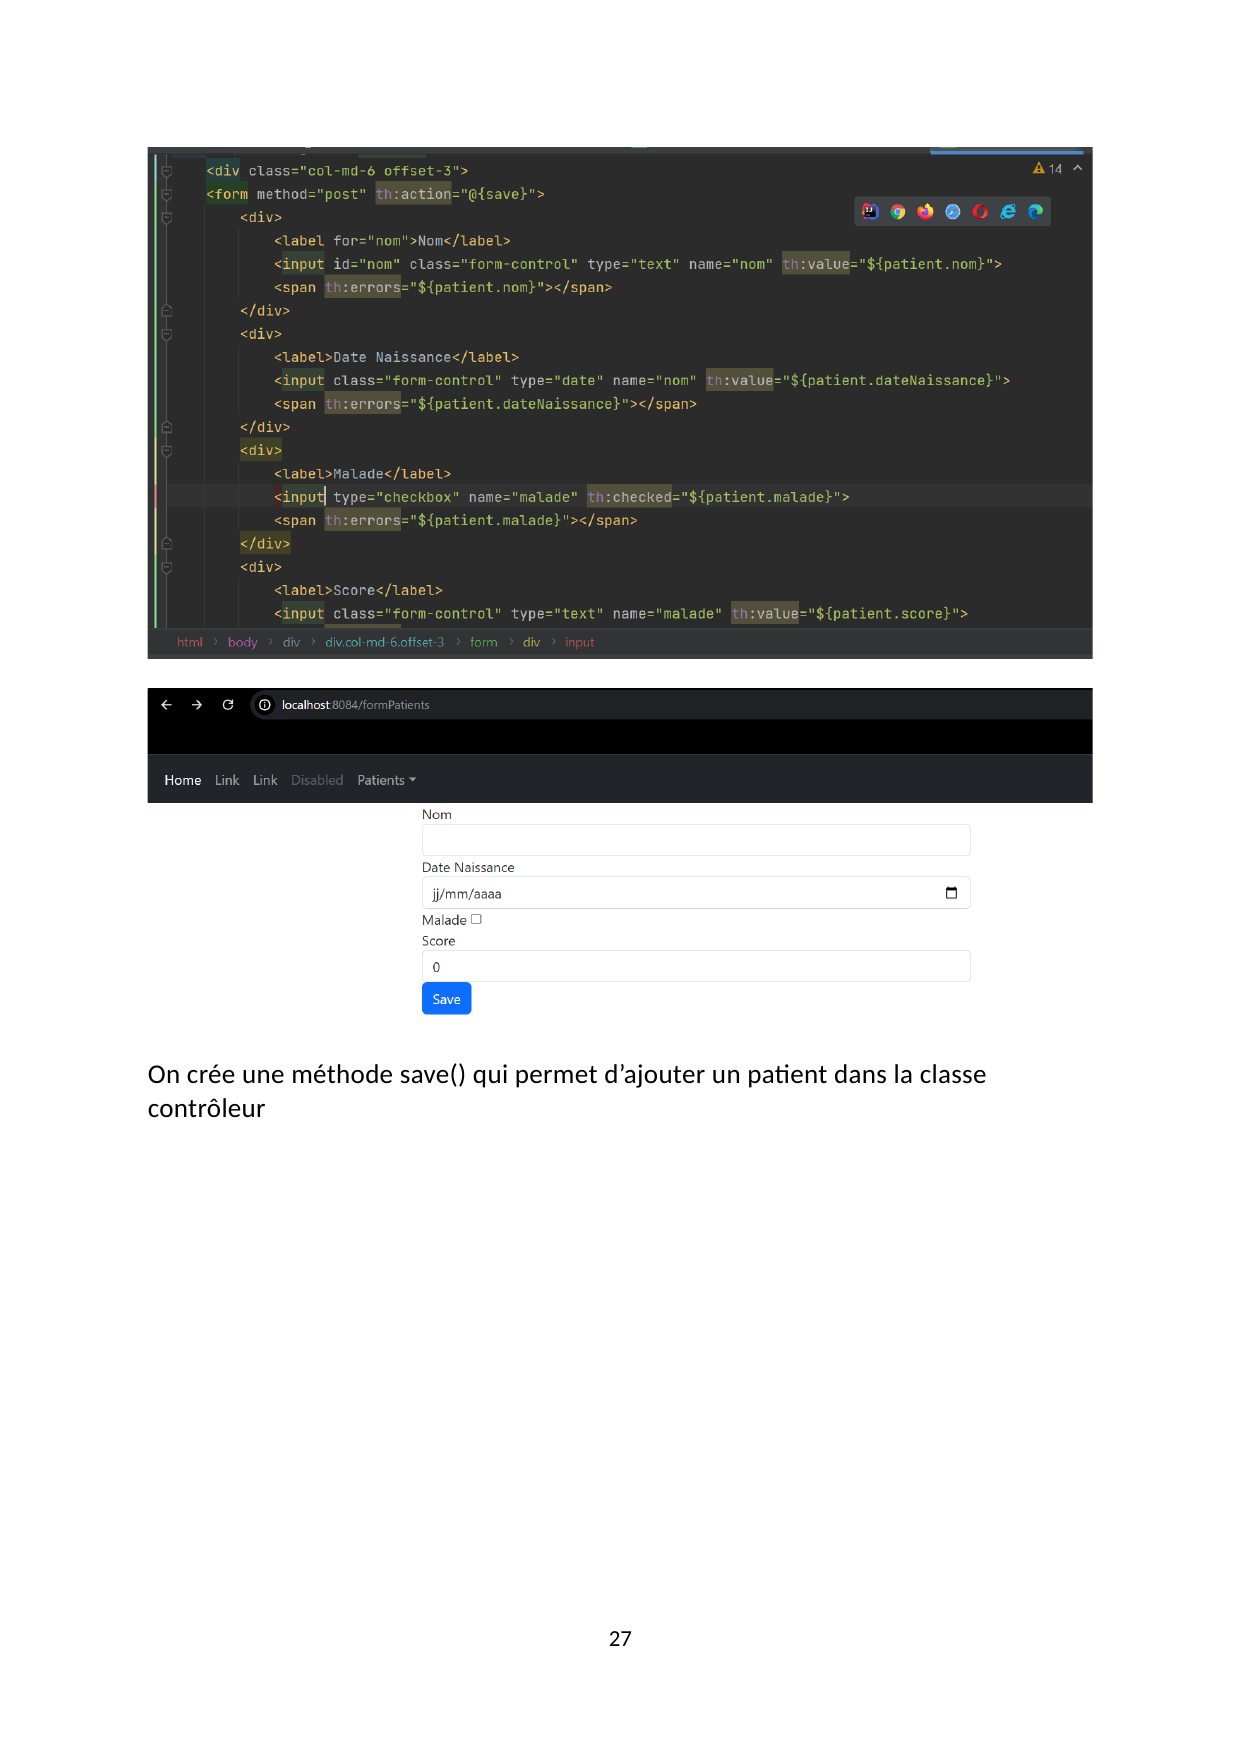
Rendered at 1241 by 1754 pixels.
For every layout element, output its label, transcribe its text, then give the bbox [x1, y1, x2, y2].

picture [147, 147, 1093, 659]
text On crée une méthode save() qui permet d’ajouter un patient dans la classe contrôleur [148, 1058, 1093, 1124]
picture [147, 688, 1093, 1029]
